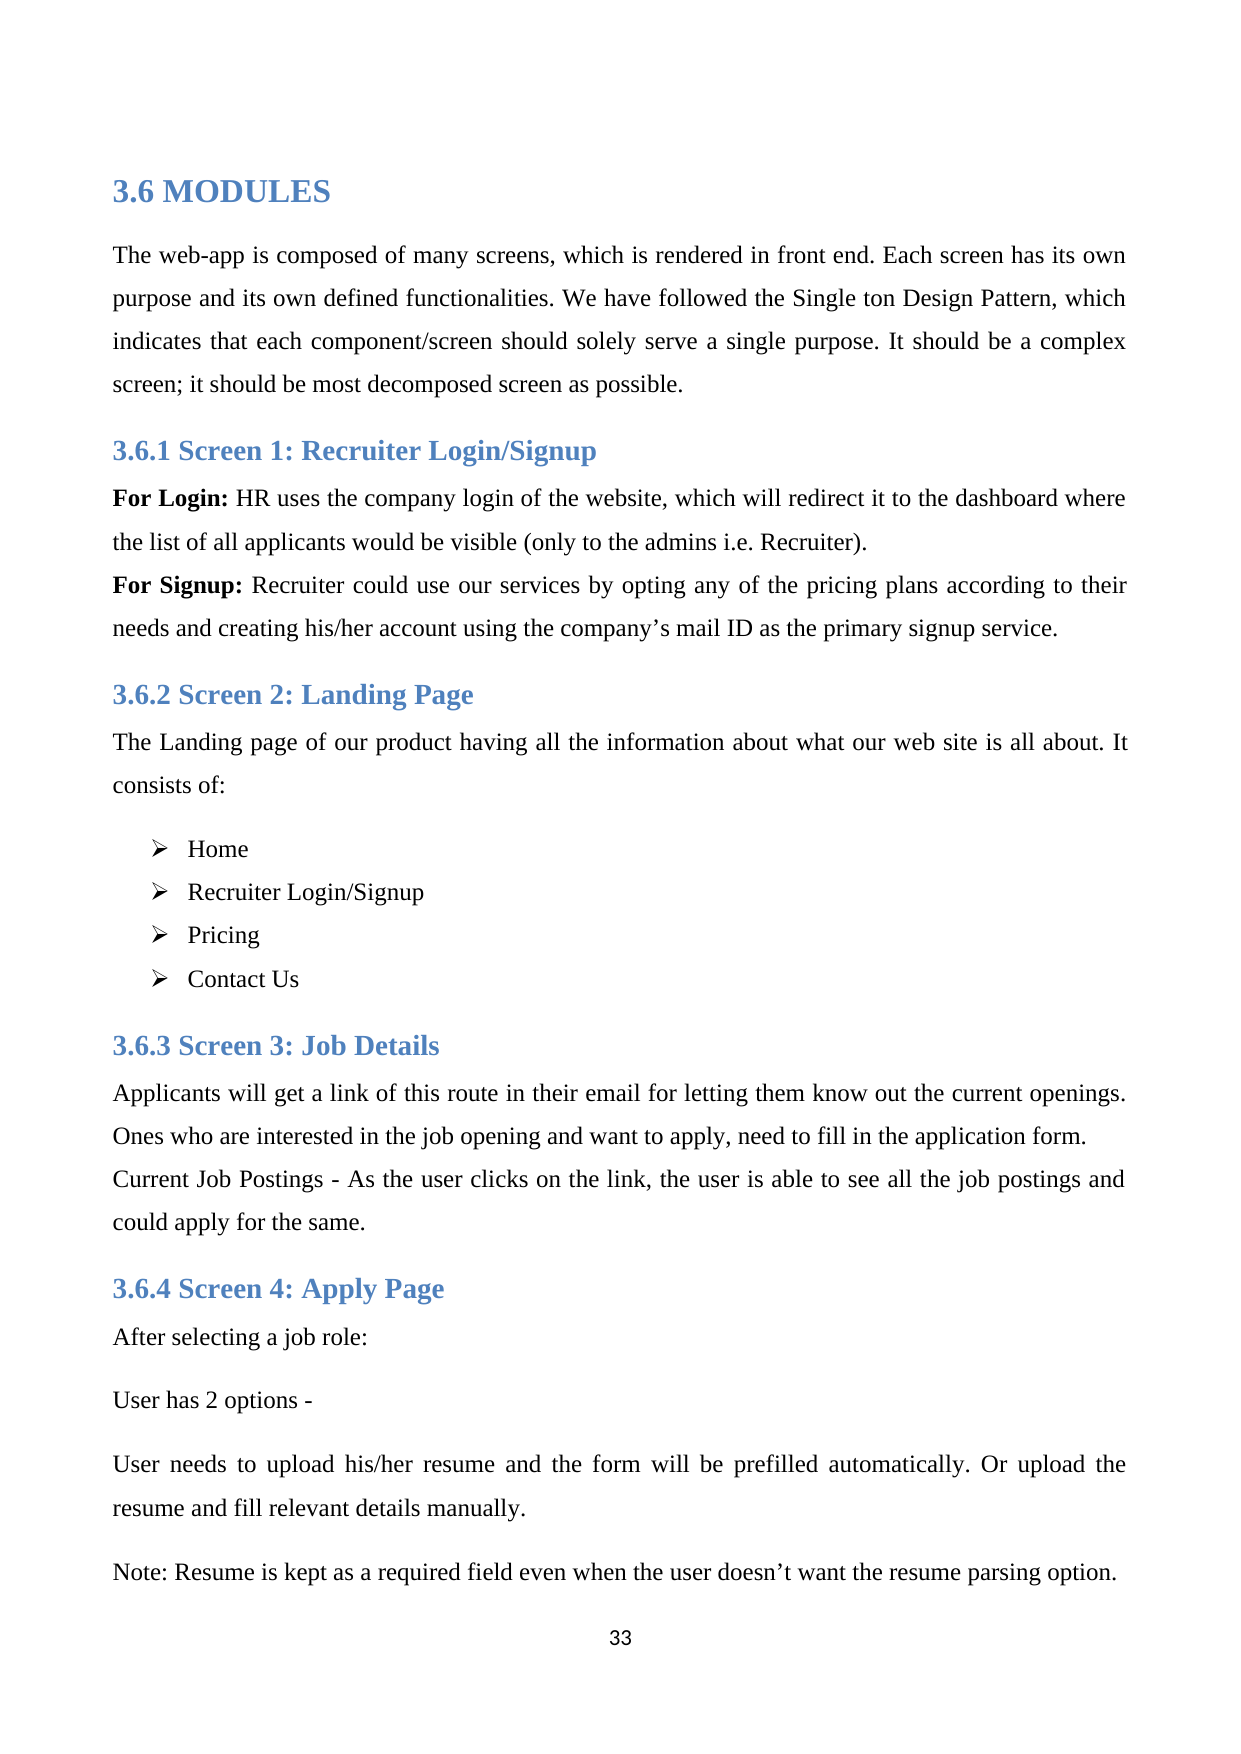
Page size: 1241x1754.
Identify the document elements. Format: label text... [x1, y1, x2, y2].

text For Login: HR uses the company login of the website, which will redirect it to the dashboard where the list of all applicants would be visible (only to the admins i.e. Recruiter). [112, 483, 1128, 555]
list Contact Us [150, 964, 1128, 992]
list Pricing [150, 921, 1128, 949]
subtitle 3.6 MODULES [112, 171, 1128, 209]
text Current Job Postings - As the user clicks on the link, the user is able to see all the job postings and could apply for the same. [112, 1164, 1128, 1236]
subtitle 3.6.2 Screen 2: Landing Page [112, 677, 1128, 710]
text Note: Resume is kept as a required field even when the user doesn’t want the resume parsing option. [112, 1557, 1128, 1585]
subtitle 3.6.4 Screen 4: Apply Page [112, 1271, 1128, 1305]
text User needs to upload his/her resume and the form will be prefilled automatically. Or upload the resume and fill relevant details manually. [112, 1449, 1128, 1521]
text For Signup: Recruiter could use our services by opting any of the pricing plans according to their needs and creating his/her account using the company’s mail ID as the primary signup service. [112, 570, 1128, 642]
text After selecting a job role: [112, 1322, 1128, 1350]
subtitle 3.6.3 Screen 3: Job Details [112, 1028, 1128, 1061]
text Applicants will get a link of this route in their email for letting them know out the current openings. Ones who are interested in the job opening and want to apply, need to fill in the application form. [112, 1078, 1128, 1150]
list Home [150, 834, 1128, 863]
subtitle 3.6.1 Screen 1: Recruiter Login/Signup [112, 433, 1128, 467]
text The web-app is composed of many screens, which is rendered in front end. Each screen has its own purpose and its own defined functionalities. We have followed the Single ton Design Pattern, which indicates that each component/screen should solely serve a single purpose. It should be a complex screen; it should be most decomposed screen as possible. [112, 240, 1128, 398]
list Recruiter Login/Signup [150, 877, 1128, 906]
text The Landing page of our product having all the information about what our web site is all about. It consists of: [112, 727, 1128, 799]
text User has 2 options - [112, 1386, 1128, 1414]
